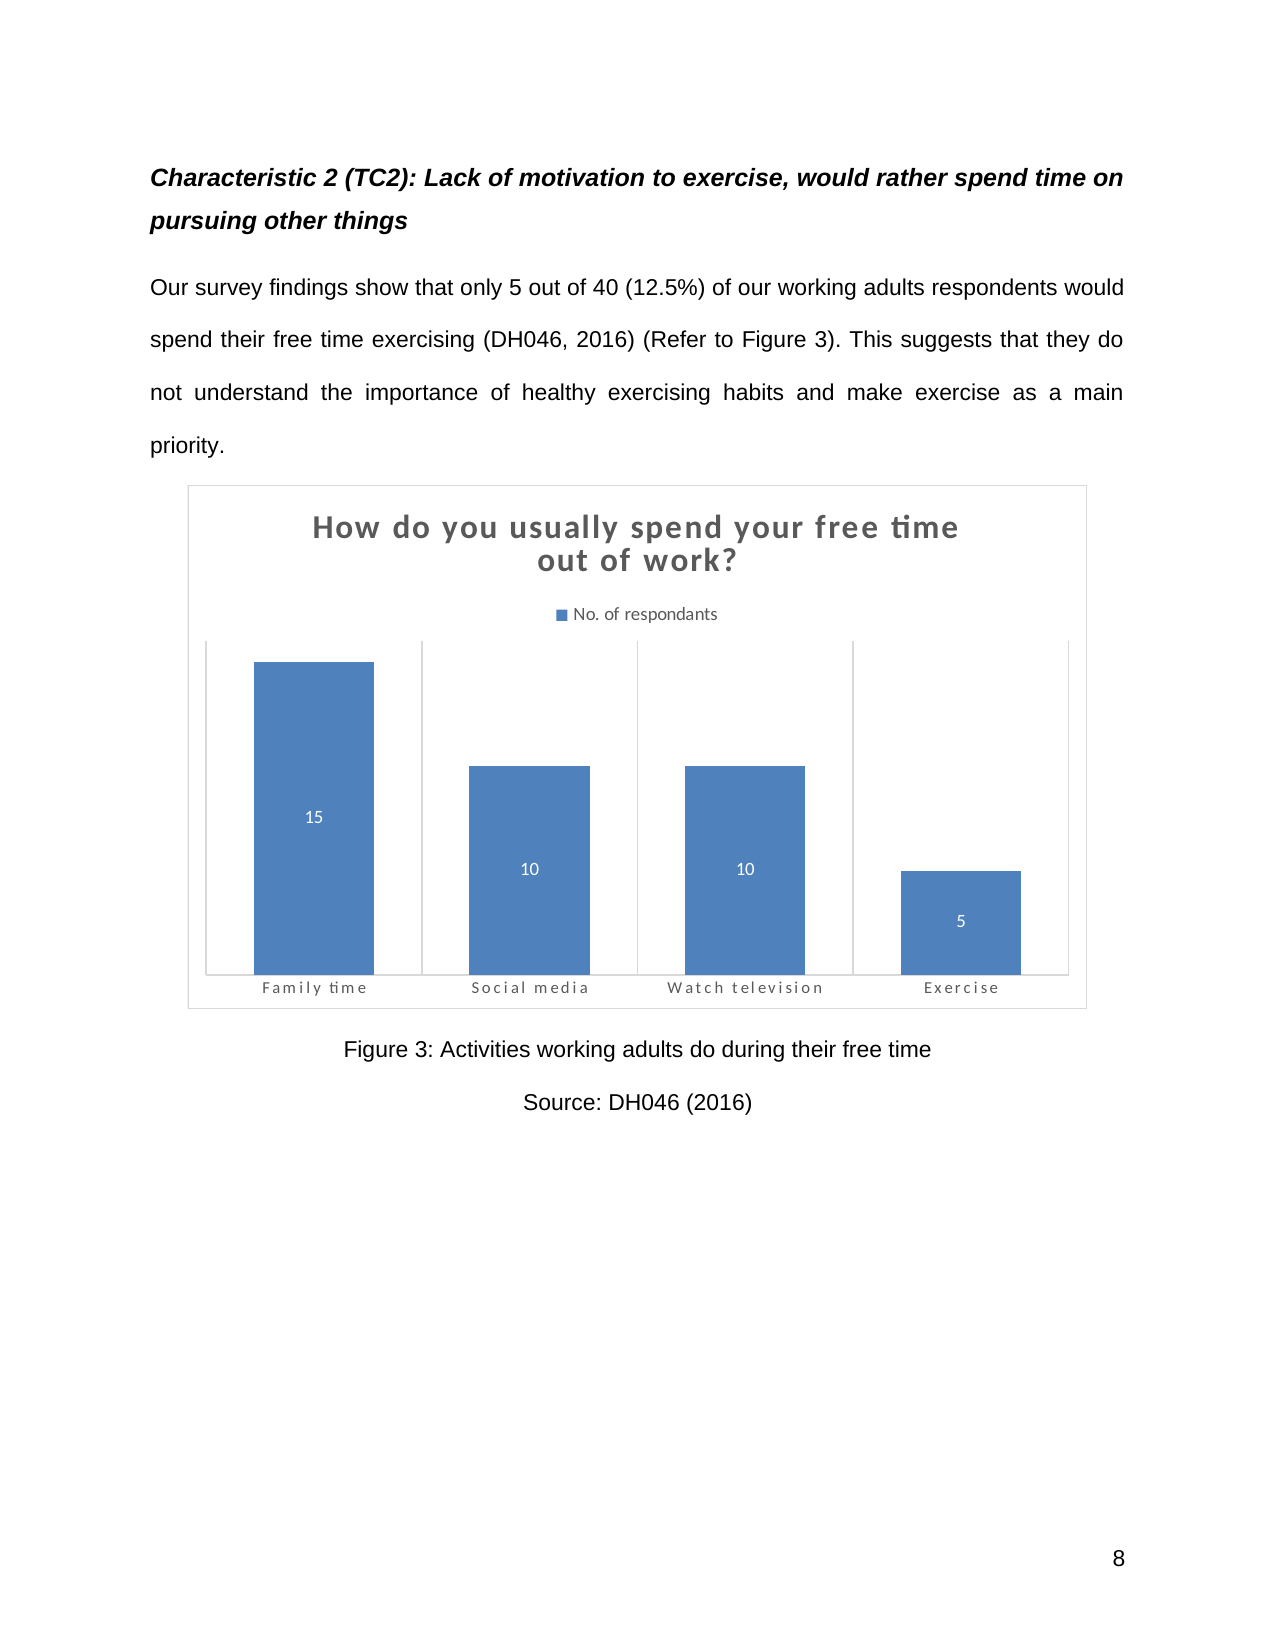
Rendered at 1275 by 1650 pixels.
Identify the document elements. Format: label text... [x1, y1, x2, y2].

text Characteristic 2 (TC2): Lack of motivation to exercise, would rather spend time on pursuing other things [150, 162, 1125, 234]
text Figure 3: Activities working adults do during their free time [150, 1036, 1125, 1062]
text Source: DH046 (2016) [150, 1089, 1125, 1115]
text Our survey findings show that only 5 out of 40 (12.5%) of our working adults respondents would spend their free time exercising (DH046, 2016) (Refer to Figure 3). This suggests that they do not understand the importance of healthy exercising habits and make exercise as a main priority. [150, 274, 1125, 458]
